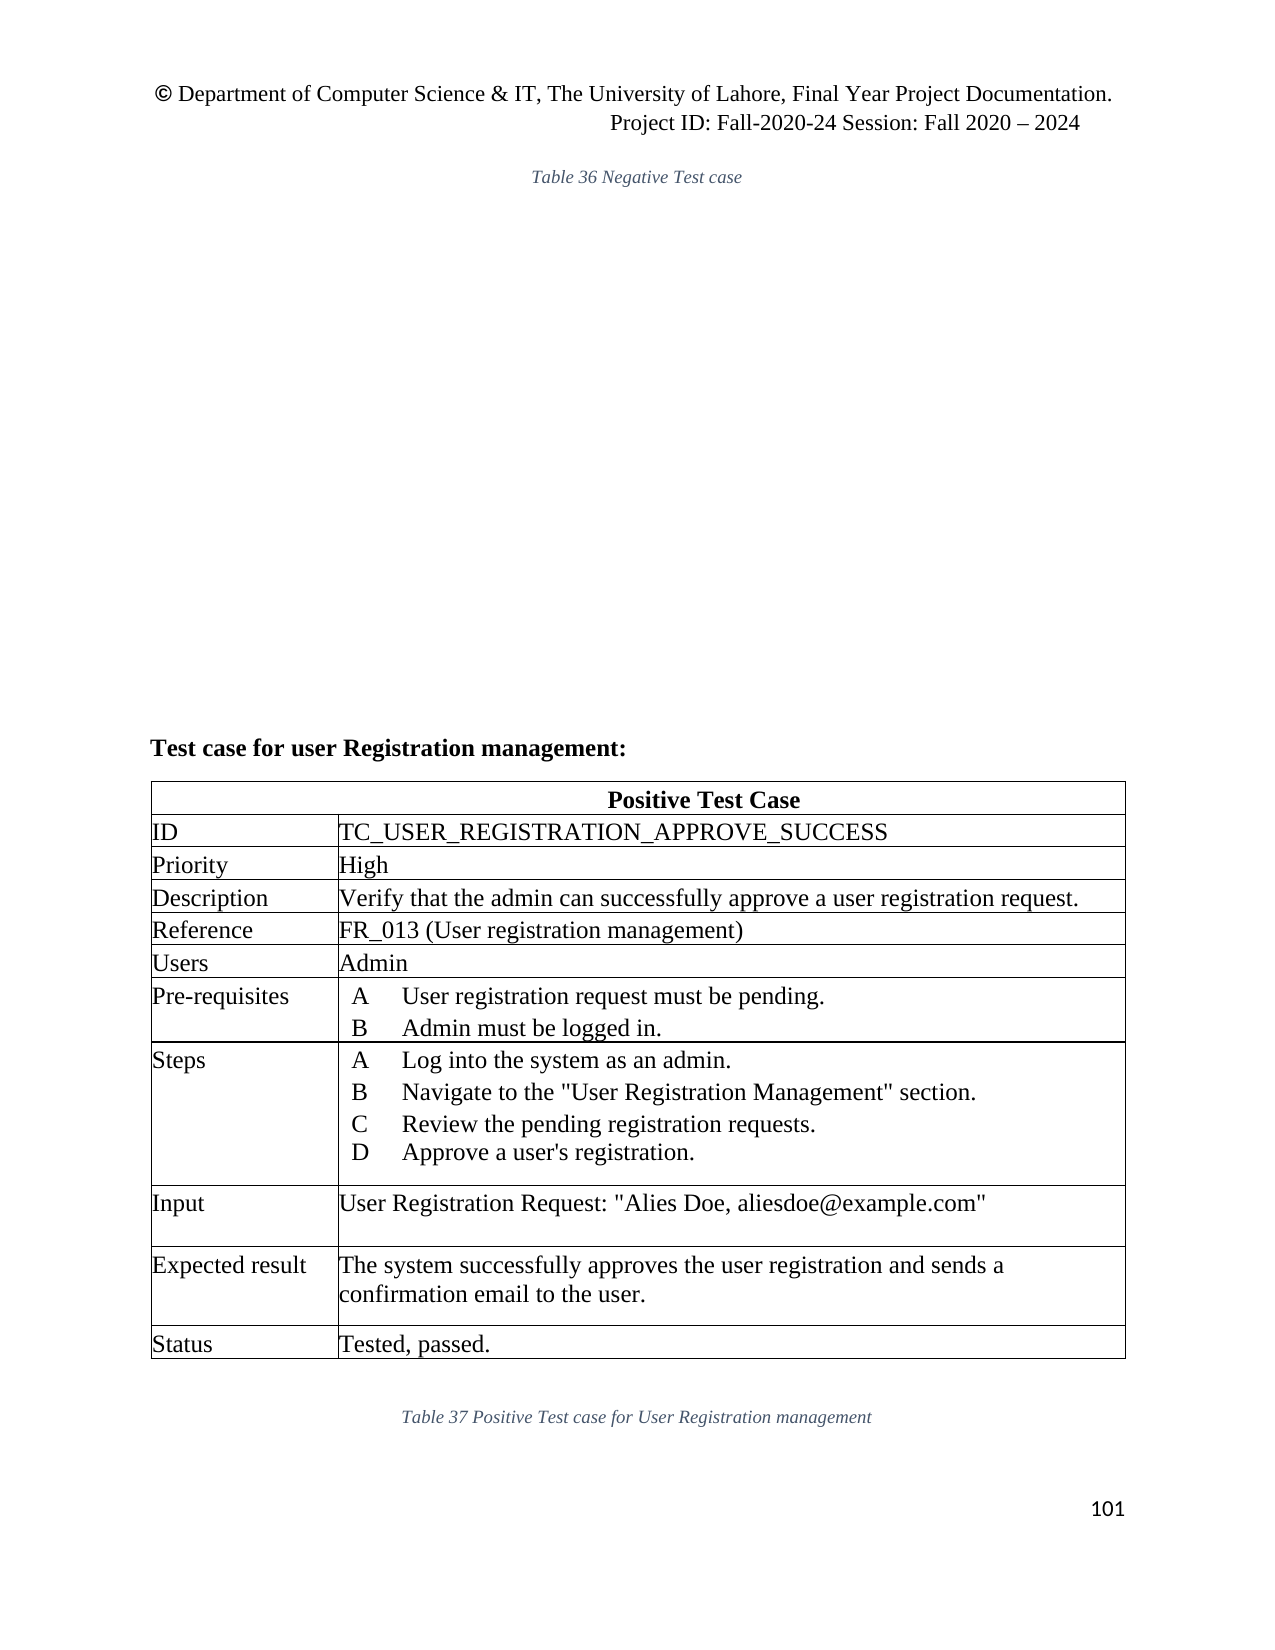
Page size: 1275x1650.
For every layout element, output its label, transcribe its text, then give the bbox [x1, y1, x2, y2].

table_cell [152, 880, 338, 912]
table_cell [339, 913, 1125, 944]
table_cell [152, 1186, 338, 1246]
text Test case for user Registration management: [150, 733, 1125, 762]
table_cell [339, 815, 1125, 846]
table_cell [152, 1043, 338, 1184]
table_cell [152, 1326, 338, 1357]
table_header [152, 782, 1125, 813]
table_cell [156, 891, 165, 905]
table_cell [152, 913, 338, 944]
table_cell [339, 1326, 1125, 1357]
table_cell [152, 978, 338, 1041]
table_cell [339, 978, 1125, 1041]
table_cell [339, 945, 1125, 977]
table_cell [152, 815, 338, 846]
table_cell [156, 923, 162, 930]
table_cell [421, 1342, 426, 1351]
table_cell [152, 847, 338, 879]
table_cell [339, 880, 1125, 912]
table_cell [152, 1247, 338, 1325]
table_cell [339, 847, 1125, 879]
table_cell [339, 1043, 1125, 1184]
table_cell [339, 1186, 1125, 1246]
text Table 37 Positive Test case for User Registration management [150, 1406, 1125, 1428]
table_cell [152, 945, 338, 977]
text Table 36 Negative Test case [150, 166, 1125, 187]
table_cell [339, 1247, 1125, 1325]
